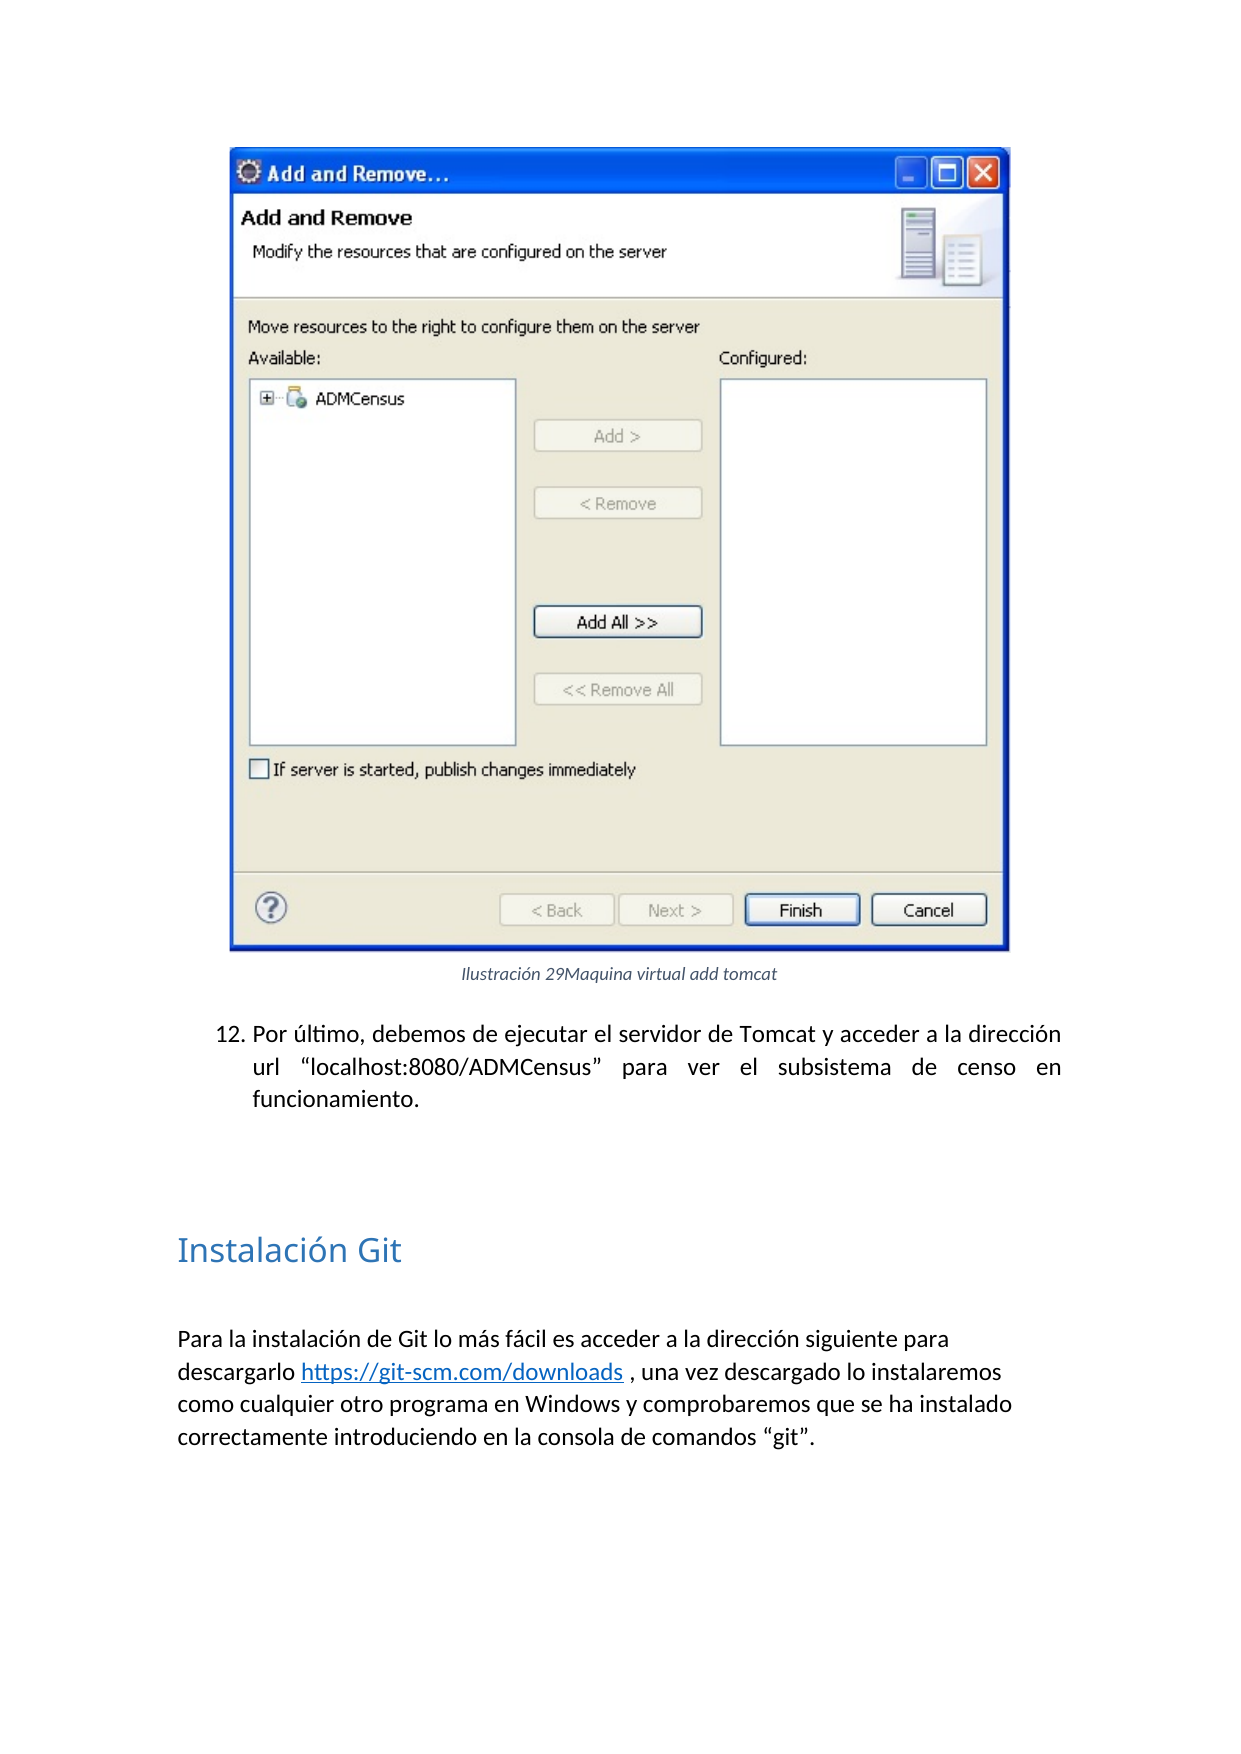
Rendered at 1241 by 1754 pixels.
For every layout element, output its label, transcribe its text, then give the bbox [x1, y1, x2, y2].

text Para la instalación de Git lo más fácil es acceder a la dirección siguiente para descargarlo https://git-scm.com/downloads , una vez descargado lo instalaremos como cualquier otro programa en Windows y comprobaremos que se ha instalado correctamente introduciendo en la consola de comandos “git”. [177, 1323, 1063, 1452]
subtitle Instalación Git [177, 1227, 1063, 1272]
picture [229, 147, 1011, 953]
list Por último, debemos de ejecutar el servidor de Tomcat y acceder a la dirección url “localhost:8080/ADMCensus” para ver el subsistema de censo en funcionamiento. [215, 1018, 1063, 1114]
